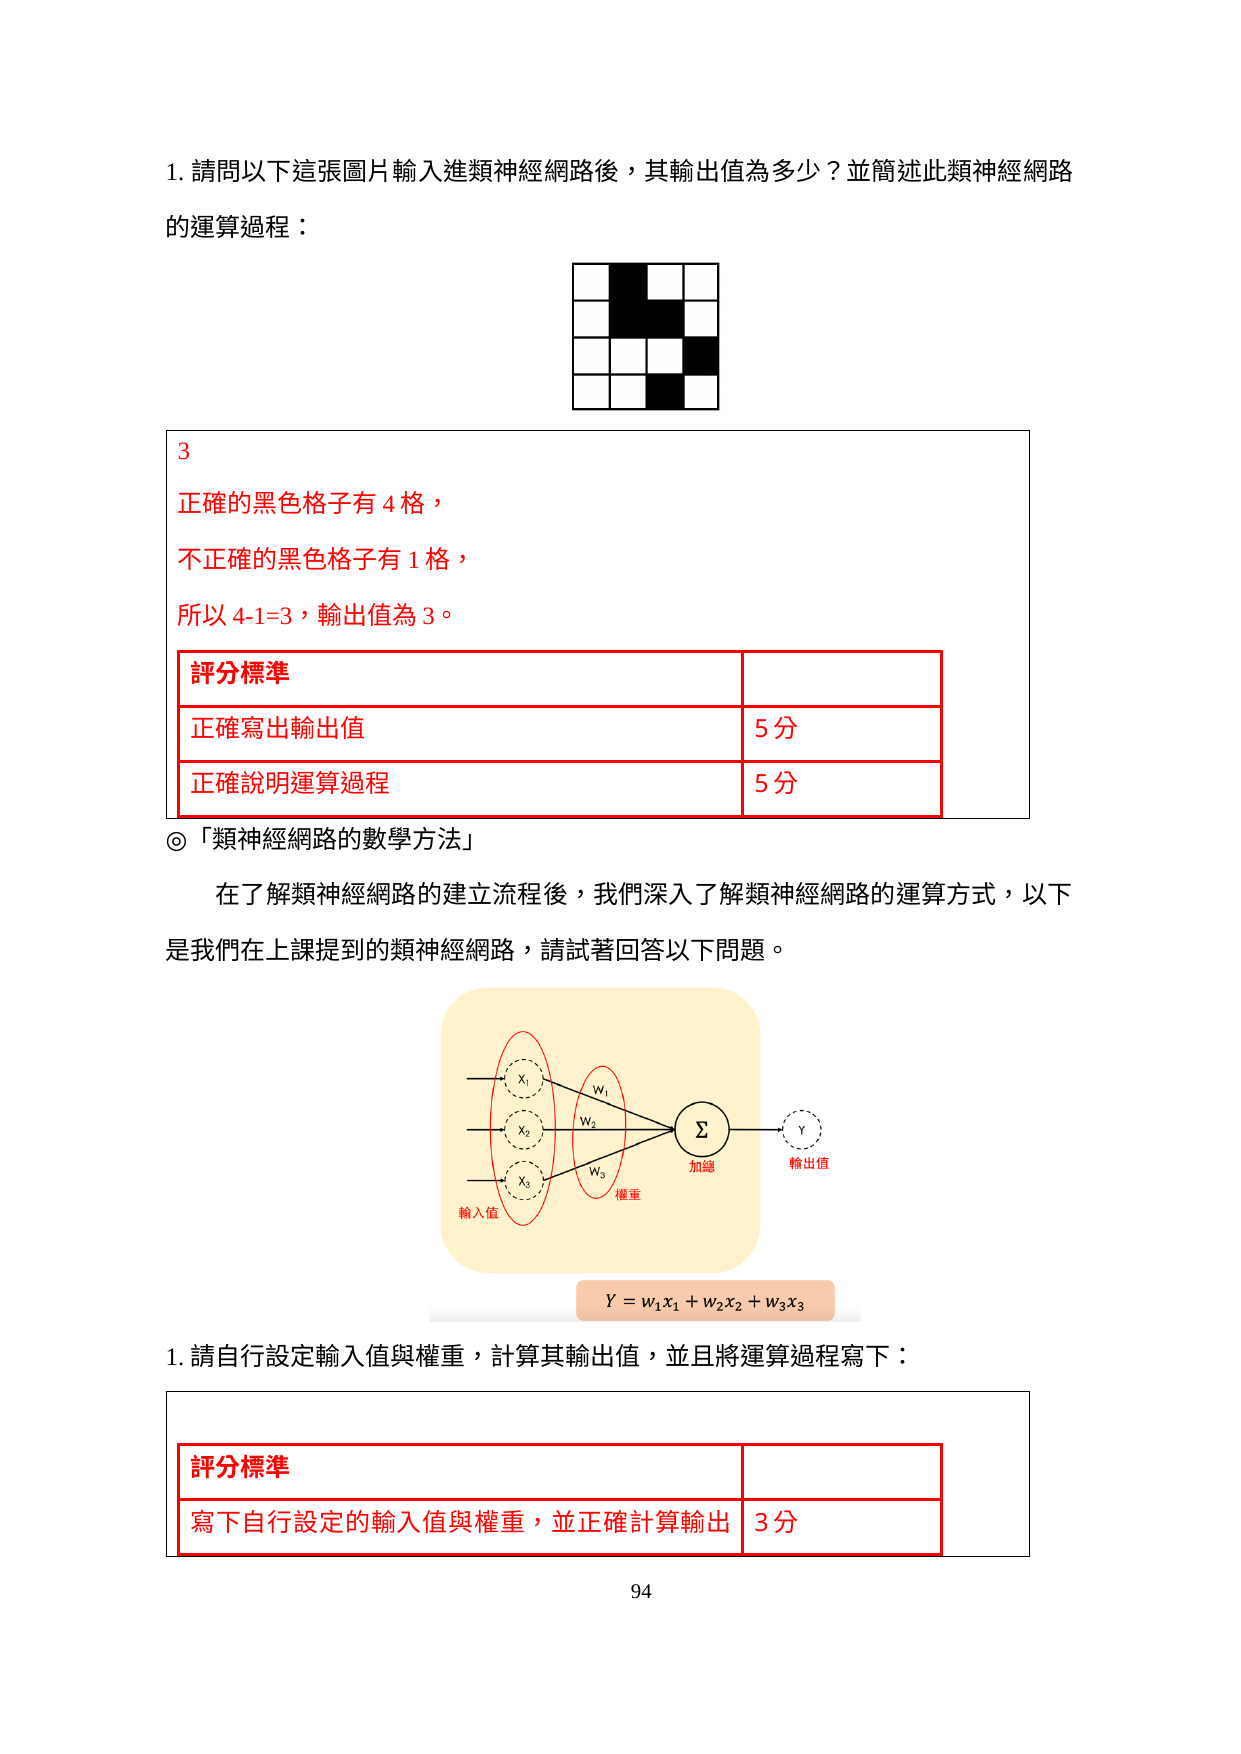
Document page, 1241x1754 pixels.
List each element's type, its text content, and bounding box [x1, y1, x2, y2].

picture [565, 262, 725, 416]
text 在了解類神經網路的建立流程後，我們深入了解類神經網路的運算方式，以下是我們在上課提到的類神經網路，請試著回答以下問題。 [165, 873, 1075, 967]
text 1. 請問以下這張圖片輸入進類神經網路後，其輸出值為多少？並簡述此類神經網路的運算過程： [165, 151, 1075, 244]
text 1. 請自行設定輸入值與權重，計算其輸出值，並且將運算過程寫下： [165, 1336, 1075, 1373]
table_header 3 正確的黑色格子有4格， 不正確的黑色格子有1格， 所以4-1=3，輸出值為3。 [167, 431, 1029, 818]
text ◎「類神經網路的數學方法」 [165, 819, 1075, 855]
table_header [167, 1392, 1029, 1556]
picture [429, 985, 861, 1322]
